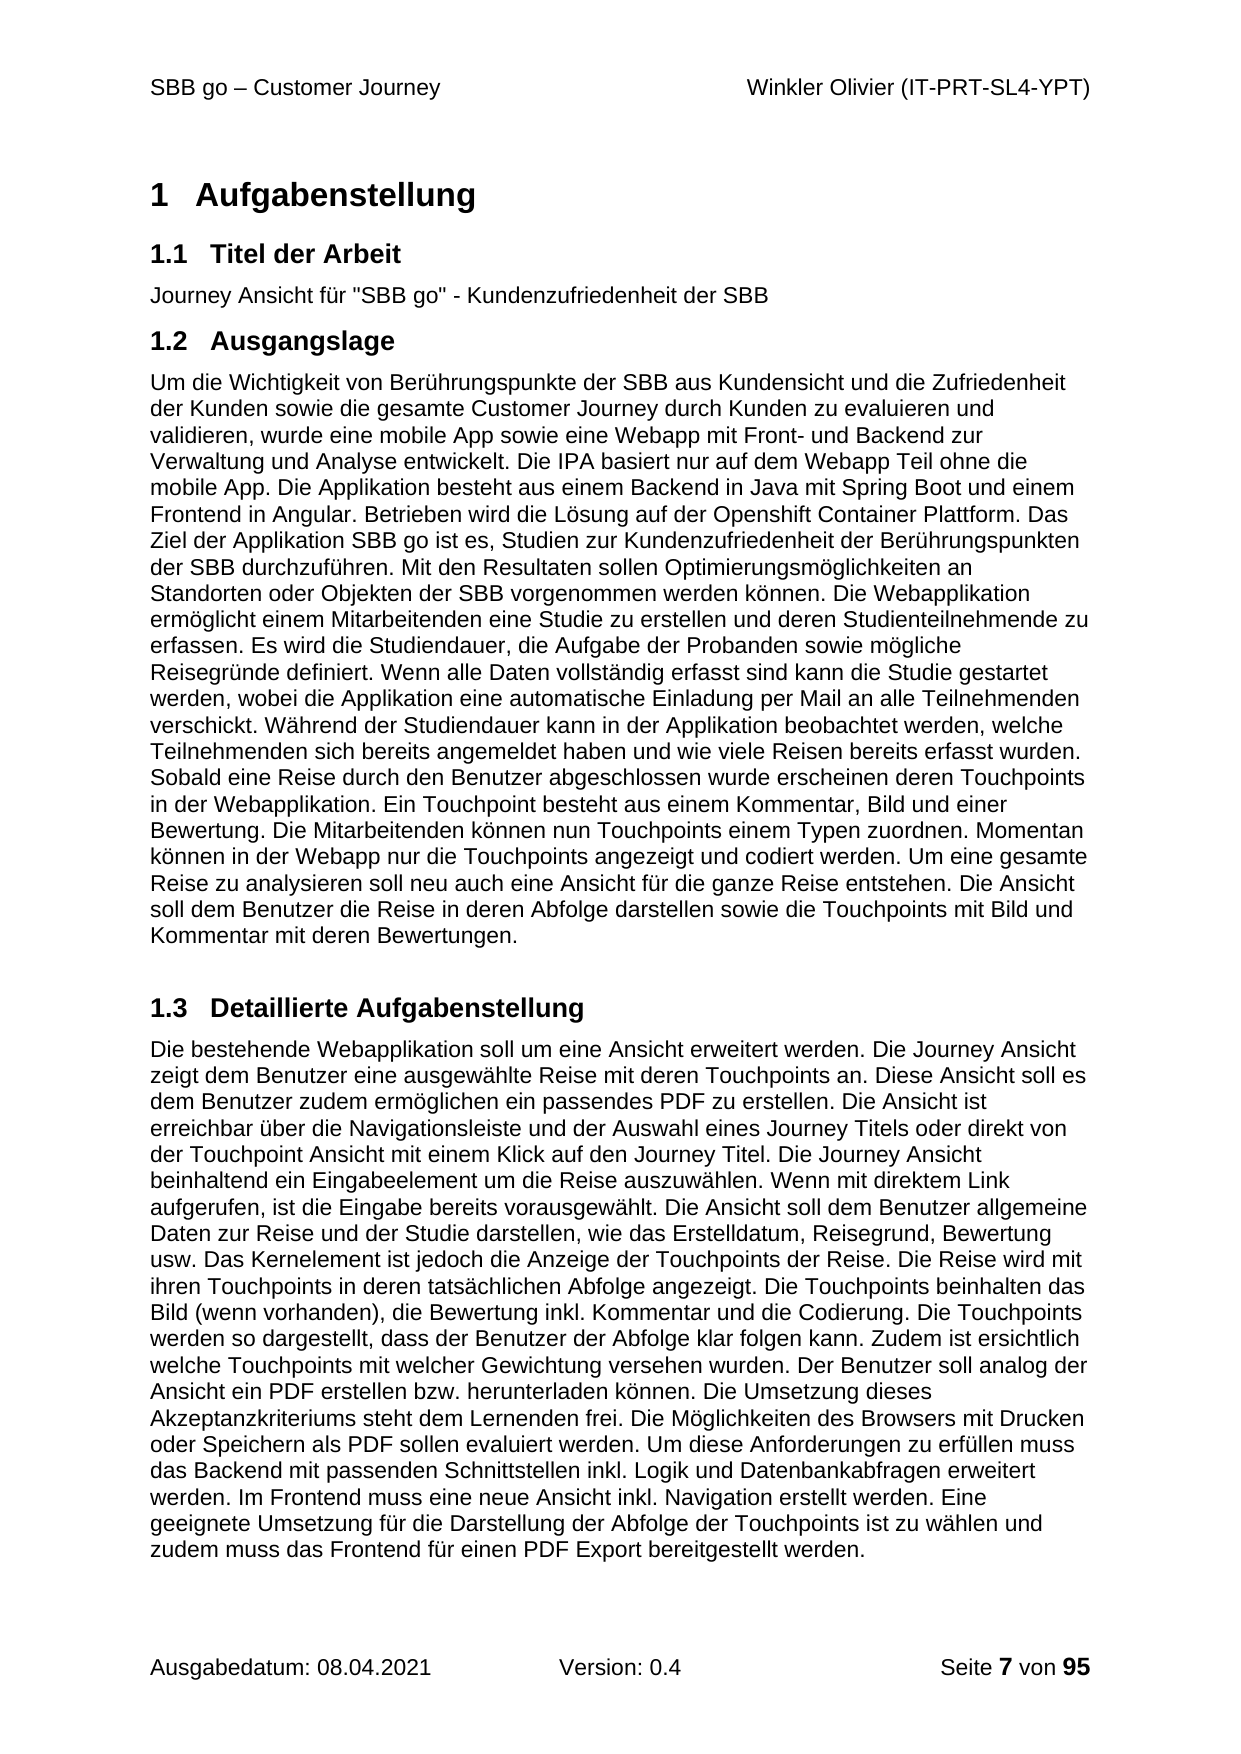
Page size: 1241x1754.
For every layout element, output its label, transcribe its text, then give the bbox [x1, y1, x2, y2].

text Die bestehende Webapplikation soll um eine Ansicht erweitert werden. Die Journey Ansicht zeigt dem Benutzer eine ausgewählte Reise mit deren Touchpoints an. Diese Ansicht soll es dem Benutzer zudem ermöglichen ein passendes PDF zu erstellen. Die Ansicht ist erreichbar über die Navigationsleiste und der Auswahl eines Journey Titels oder direkt von der Touchpoint Ansicht mit einem Klick auf den Journey Titel. Die Journey Ansicht beinhaltend ein Eingabeelement um die Reise auszuwählen. Wenn mit direktem Link aufgerufen, ist die Eingabe bereits vorausgewählt. Die Ansicht soll dem Benutzer allgemeine Daten zur Reise und der Studie darstellen, wie das Erstelldatum, Reisegrund, Bewertung usw. Das Kernelement ist jedoch die Anzeige der Touchpoints der Reise. Die Reise wird mit ihren Touchpoints in deren tatsächlichen Abfolge angezeigt. Die Touchpoints beinhalten das Bild (wenn vorhanden), die Bewertung inkl. Kommentar und die Codierung. Die Touchpoints werden so dargestellt, dass der Benutzer der Abfolge klar folgen kann. Zudem ist ersichtlich welche Touchpoints mit welcher Gewichtung versehen wurden. Der Benutzer soll analog der Ansicht ein PDF erstellen bzw. herunterladen können. Die Umsetzung dieses Akzeptanzkriteriums steht dem Lernenden frei. Die Möglichkeiten des Browsers mit Drucken oder Speichern als PDF sollen evaluiert werden. Um diese Anforderungen zu erfüllen muss das Backend mit passenden Schnittstellen inkl. Logik und Datenbankabfragen erweitert werden. Im Frontend muss eine neue Ansicht inkl. Navigation erstellt werden. Eine geeignete Umsetzung für die Darstellung der Abfolge der Touchpoints ist zu wählen und zudem muss das Frontend für einen PDF Export bereitgestellt werden. [150, 1036, 1090, 1563]
text Um die Wichtigkeit von Berührungspunkte der SBB aus Kundensicht und die Zufriedenheit der Kunden sowie die gesamte Customer Journey durch Kunden zu evaluieren und validieren, wurde eine mobile App sowie eine Webapp mit Front- und Backend zur Verwaltung und Analyse entwickelt. Die IPA basiert nur auf dem Webapp Teil ohne die mobile App. Die Applikation besteht aus einem Backend in Java mit Spring Boot und einem Frontend in Angular. Betrieben wird die Lösung auf der Openshift Container Plattform. Das Ziel der Applikation SBB go ist es, Studien zur Kundenzufriedenheit der Berührungspunkten der SBB durchzuführen. Mit den Resultaten sollen Optimierungsmöglichkeiten an Standorten oder Objekten der SBB vorgenommen werden können. Die Webapplikation ermöglicht einem Mitarbeitenden eine Studie zu erstellen und deren Studienteilnehmende zu erfassen. Es wird die Studiendauer, die Aufgabe der Probanden sowie mögliche Reisegründe definiert. Wenn alle Daten vollständig erfasst sind kann die Studie gestartet werden, wobei die Applikation eine automatische Einladung per Mail an alle Teilnehmenden verschickt. Während der Studiendauer kann in der Applikation beobachtet werden, welche Teilnehmenden sich bereits angemeldet haben und wie viele Reisen bereits erfasst wurden. Sobald eine Reise durch den Benutzer abgeschlossen wurde erscheinen deren Touchpoints in der Webapplikation. Ein Touchpoint besteht aus einem Kommentar, Bild und einer Bewertung. Die Mitarbeitenden können nun Touchpoints einem Typen zuordnen. Momentan können in der Webapp nur die Touchpoints angezeigt und codiert werden. Um eine gesamte Reise zu analysieren soll neu auch eine Ansicht für die ganze Reise entstehen. Die Ansicht soll dem Benutzer die Reise in deren Abfolge darstellen sowie die Touchpoints mit Bild und Kommentar mit deren Bewertungen. [150, 369, 1090, 949]
subtitle Titel der Arbeit [150, 238, 1090, 270]
subtitle Aufgabenstellung [150, 175, 1090, 213]
subtitle Detaillierte Aufgabenstellung [150, 992, 1090, 1023]
subtitle Ausgangslage [150, 325, 1090, 356]
text Journey Ansicht für "SBB go" - Kundenzufriedenheit der SBB [150, 282, 1090, 308]
